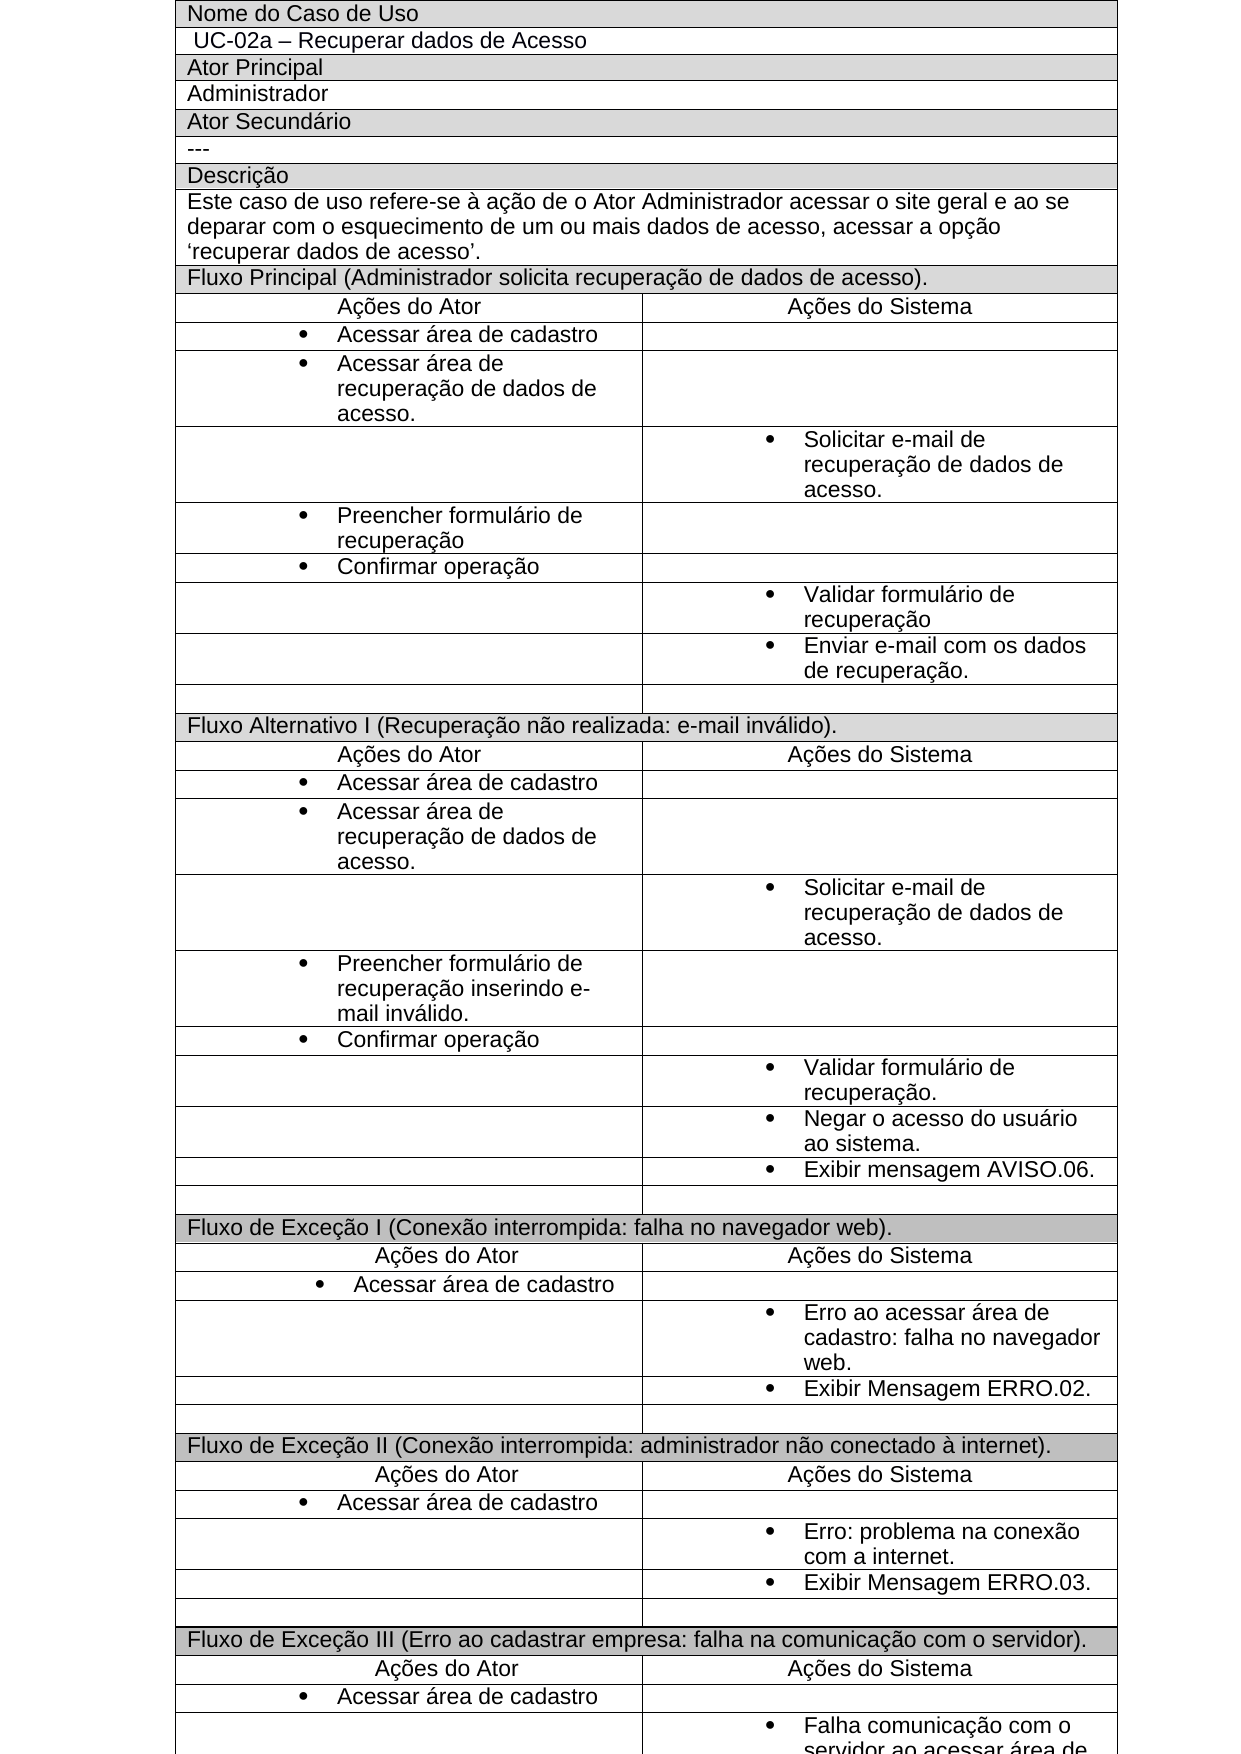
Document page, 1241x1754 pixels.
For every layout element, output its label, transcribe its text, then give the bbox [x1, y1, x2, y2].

table_cell Ações do Ator [176, 1244, 642, 1271]
table_cell Exibir mensagem AVISO.06. [643, 1158, 1117, 1185]
table_cell [643, 1599, 1117, 1626]
table_cell [176, 634, 642, 684]
table_cell Ações do Ator [176, 294, 642, 322]
table_cell Acessar área de cadastro [176, 1272, 642, 1299]
table_cell Ator Principal [323, 55, 1117, 80]
table_cell [643, 323, 1117, 350]
table_cell [176, 1519, 642, 1569]
table_cell Ator Secundário [176, 110, 1117, 136]
table_cell Ações do Sistema [643, 742, 1117, 769]
table_cell --- [210, 137, 1117, 162]
table_cell Negar o acesso do usuário ao sistema. [643, 1107, 1117, 1157]
table_cell [643, 685, 1117, 712]
table_cell Acessar área de cadastro [176, 323, 642, 350]
table_cell Administrador [176, 81, 1117, 108]
table_cell Ações do Sistema [643, 294, 1117, 322]
table_cell Fluxo Principal (Administrador solicita recuperação de dados de acesso). [176, 266, 1117, 293]
table_cell [176, 1570, 642, 1598]
table_cell Ações do Sistema [643, 1244, 1117, 1271]
table_cell [643, 351, 1117, 426]
table_cell Validar formulário de recuperação. [643, 1056, 1117, 1106]
table_cell [643, 799, 1117, 874]
table_cell Solicitar e-mail de recuperação de dados de acesso. [643, 427, 1117, 502]
table_cell [176, 875, 642, 950]
table_cell Erro ao acessar área de cadastro: falha no navegador web. [643, 1301, 1117, 1376]
table_cell Falha comunicação com o servidor ao acessar área de cadastro. [643, 1713, 1117, 1754]
table_cell Validar formulário de recuperação [643, 583, 1117, 633]
table_cell UC-02a – Recuperar dados de Acesso [176, 28, 1117, 54]
table_cell [643, 1272, 1117, 1299]
table_cell Ações do Ator [176, 1462, 642, 1490]
table_cell Preencher formulário de recuperação [176, 503, 642, 553]
table_cell Exibir Mensagem ERRO.02. [643, 1377, 1117, 1404]
table_cell Descrição [289, 164, 1117, 188]
table_cell Acessar área de recuperação de dados de acesso. [176, 351, 642, 426]
table_cell [176, 1377, 642, 1404]
table_cell Erro: problema na conexão com a internet. [643, 1519, 1117, 1569]
table_cell [643, 554, 1117, 582]
table_cell [176, 1107, 642, 1157]
table_cell [643, 1027, 1117, 1055]
table_cell [176, 1405, 642, 1433]
table_cell Acessar área de cadastro [176, 1491, 642, 1518]
table_cell Fluxo de Exceção III (Erro ao cadastrar empresa: falha na comunicação com o servidor). [176, 1628, 1117, 1655]
table_cell [643, 1685, 1117, 1712]
table_cell Acessar área de cadastro [176, 771, 642, 798]
table_cell [176, 583, 642, 633]
table_cell Exibir Mensagem ERRO.03. [643, 1570, 1117, 1598]
table_cell [176, 1599, 642, 1626]
table_cell [643, 1405, 1117, 1433]
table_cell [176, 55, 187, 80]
table_cell Preencher formulário de recuperação inserindo e-mail inválido. [176, 951, 642, 1026]
table_cell Ações do Sistema [643, 1462, 1117, 1490]
table_cell [643, 1491, 1117, 1518]
table_cell Este caso de uso refere-se à ação de o Ator Administrador acessar o site geral e ao se deparar com o esquecimento de um ou mais dados de acesso, acessar a opção ‘recuperar dados de acesso’. [176, 190, 1117, 264]
table_cell [176, 1056, 642, 1106]
table_cell Confirmar operação [176, 1027, 642, 1055]
table_cell [176, 1186, 642, 1214]
table_cell Ações do Sistema [643, 1656, 1117, 1683]
table_cell Fluxo de Exceção II (Conexão interrompida: administrador não conectado à internet). [176, 1434, 1117, 1461]
table_cell Acessar área de recuperação de dados de acesso. [176, 799, 642, 874]
table_cell [643, 503, 1117, 553]
table_cell [643, 1186, 1117, 1214]
table_cell [176, 1713, 642, 1754]
table_cell [643, 951, 1117, 1026]
table_cell Fluxo de Exceção I (Conexão interrompida: falha no navegador web). [176, 1215, 1117, 1242]
table_cell Ações do Ator [176, 742, 642, 769]
table_cell Confirmar operação [176, 554, 642, 582]
table_cell [176, 685, 642, 712]
table_cell Ações do Ator [176, 1656, 642, 1683]
table_cell [176, 1158, 642, 1185]
table_cell Fluxo Alternativo I (Recuperação não realizada: e-mail inválido). [176, 714, 1117, 741]
table_cell [643, 771, 1117, 798]
table_cell [176, 427, 642, 502]
table_cell [176, 1301, 642, 1376]
table_cell Acessar área de cadastro [176, 1685, 642, 1712]
table_cell Enviar e-mail com os dados de recuperação. [643, 634, 1117, 684]
table_header Nome do Caso de Uso [176, 1, 1117, 27]
table_cell Solicitar e-mail de recuperação de dados de acesso. [643, 875, 1117, 950]
